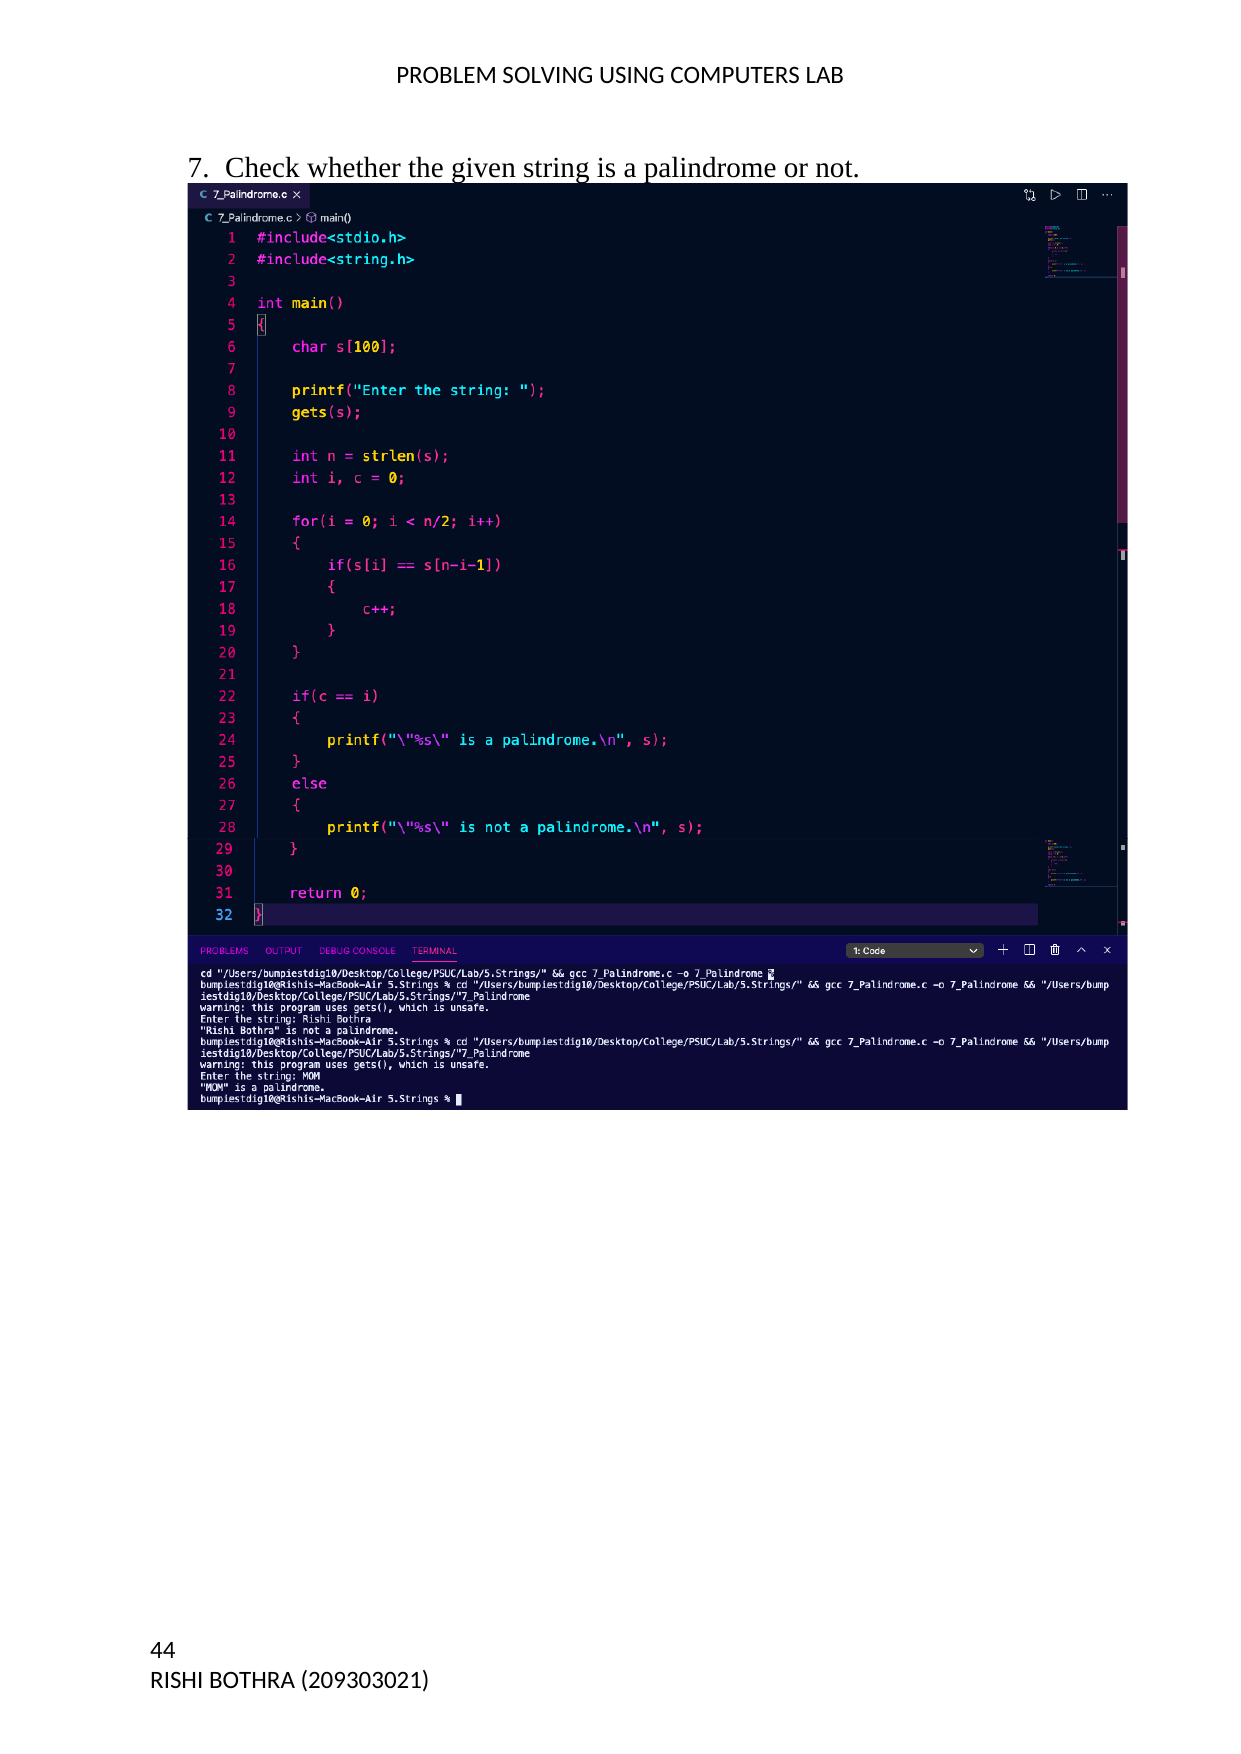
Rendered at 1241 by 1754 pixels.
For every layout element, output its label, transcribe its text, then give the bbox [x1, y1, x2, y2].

list Check whether the given string is a palindrome or not. [187, 150, 1090, 183]
picture [187, 183, 1128, 1110]
